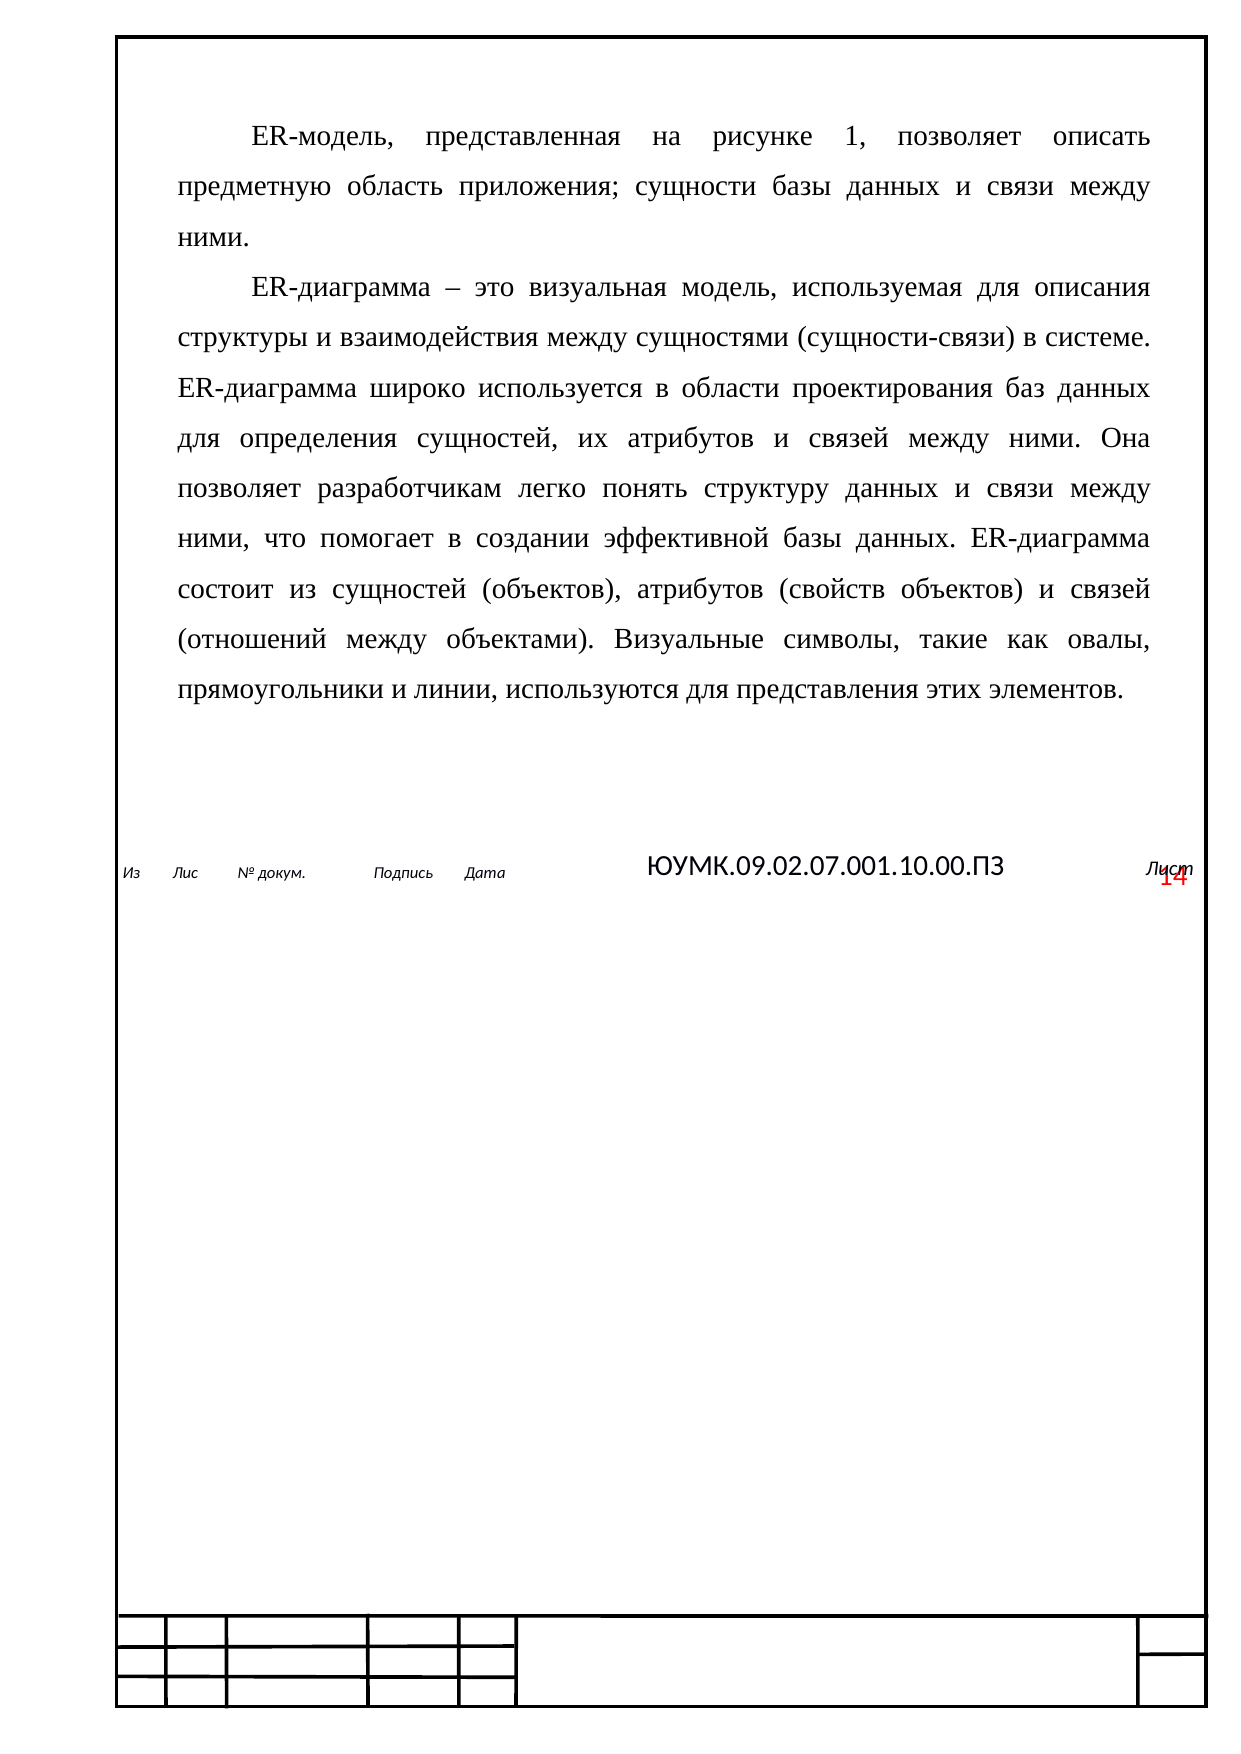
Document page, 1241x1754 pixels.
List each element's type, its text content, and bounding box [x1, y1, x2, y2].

text ER-диаграмма – это визуальная модель, используемая для описания структуры и взаимодействия между сущностями (сущности-связи) в системе. ER-диаграмма широко используется в области проектирования баз данных для определения сущностей, их атрибутов и связей между ними. Она позволяет разработчикам легко понять структуру данных и связи между ними, что помогает в создании эффективной базы данных. ER-диаграмма состоит из сущностей (объектов), атрибутов (свойств объектов) и связей (отношений между объектами). Визуальные символы, такие как овалы, прямоугольники и линии, используются для представления этих элементов. [177, 269, 1152, 705]
text ER-модель, представленная на рисунке 1, позволяет описать предметную область приложения; сущности базы данных и связи между ними. [177, 118, 1152, 252]
